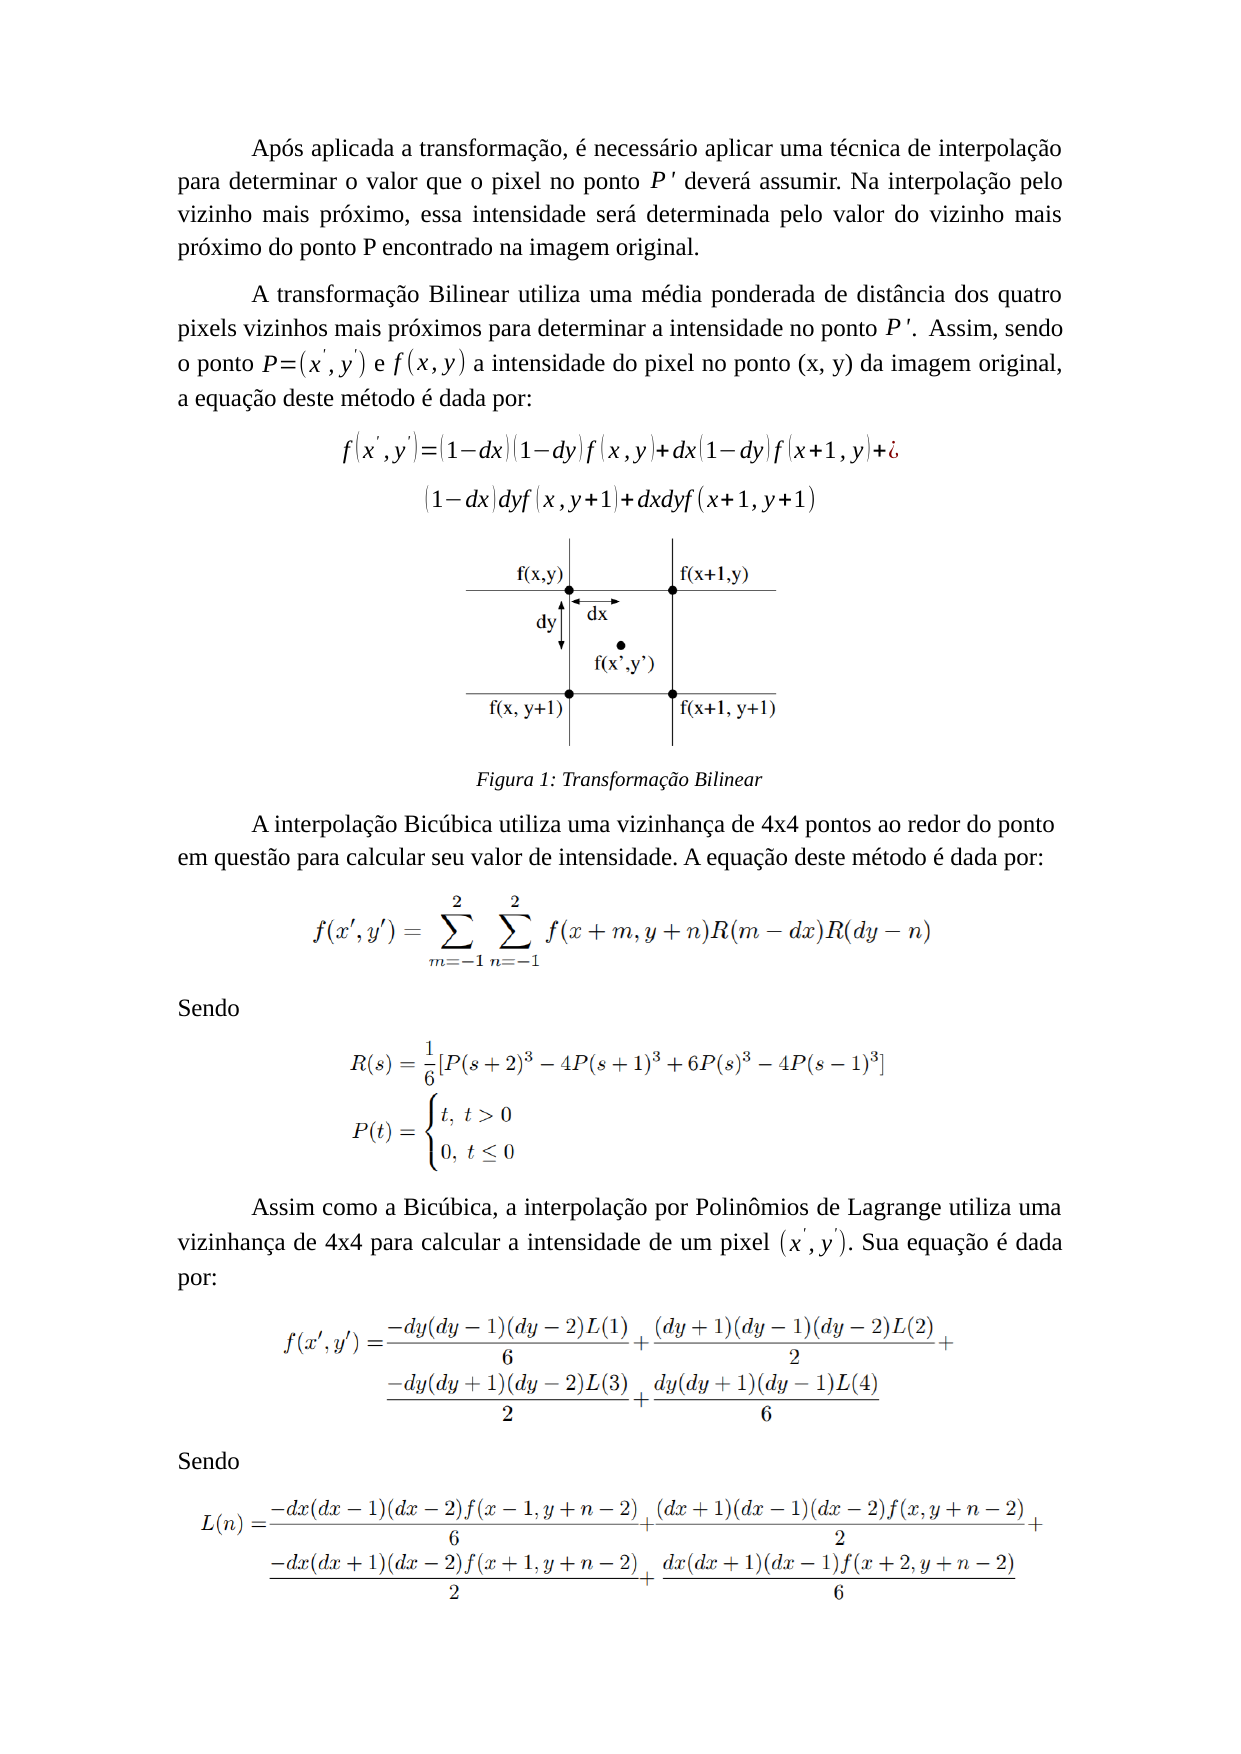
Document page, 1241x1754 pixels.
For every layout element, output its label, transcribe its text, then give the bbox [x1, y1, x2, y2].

picture [341, 1040, 900, 1173]
picture [302, 890, 938, 974]
picture [191, 1494, 1050, 1609]
text A interpolação Bicúbica utiliza uma vizinhança de 4x4 pontos ao redor do ponto em questão para calcular seu valor de intensidade. A equação deste método é dada por: [177, 809, 1063, 871]
text Após aplicada a transformação, é necessário aplicar uma técnica de interpolação para determinar o valor que o pixel no ponto deverá assumir. Na interpolação pelo vizinho mais próximo, essa intensidade será determinada pelo valor do vizinho mais próximo do ponto P encontrado na imagem original. [177, 133, 1063, 261]
text Assim como a Bicúbica, a interpolação por Polinômios de Lagrange utiliza uma vizinhança de 4x4 para calcular a intensidade de um pixel . Sua equação é dada por: [177, 1192, 1063, 1291]
text A transformação Bilinear utiliza uma média ponderada de distância dos quatro pixels vizinhos mais próximos para determinar a intensidade no ponto . Assim, sendo o ponto e a intensidade do pixel no ponto (x, y) da imagem original, a equação deste método é dada por: [177, 279, 1063, 412]
text Sendo [177, 993, 1063, 1022]
picture [272, 1309, 969, 1428]
text Figura 1: Transformação Bilinear [177, 767, 1063, 791]
picture [460, 533, 781, 749]
text Sendo [177, 1446, 1063, 1475]
